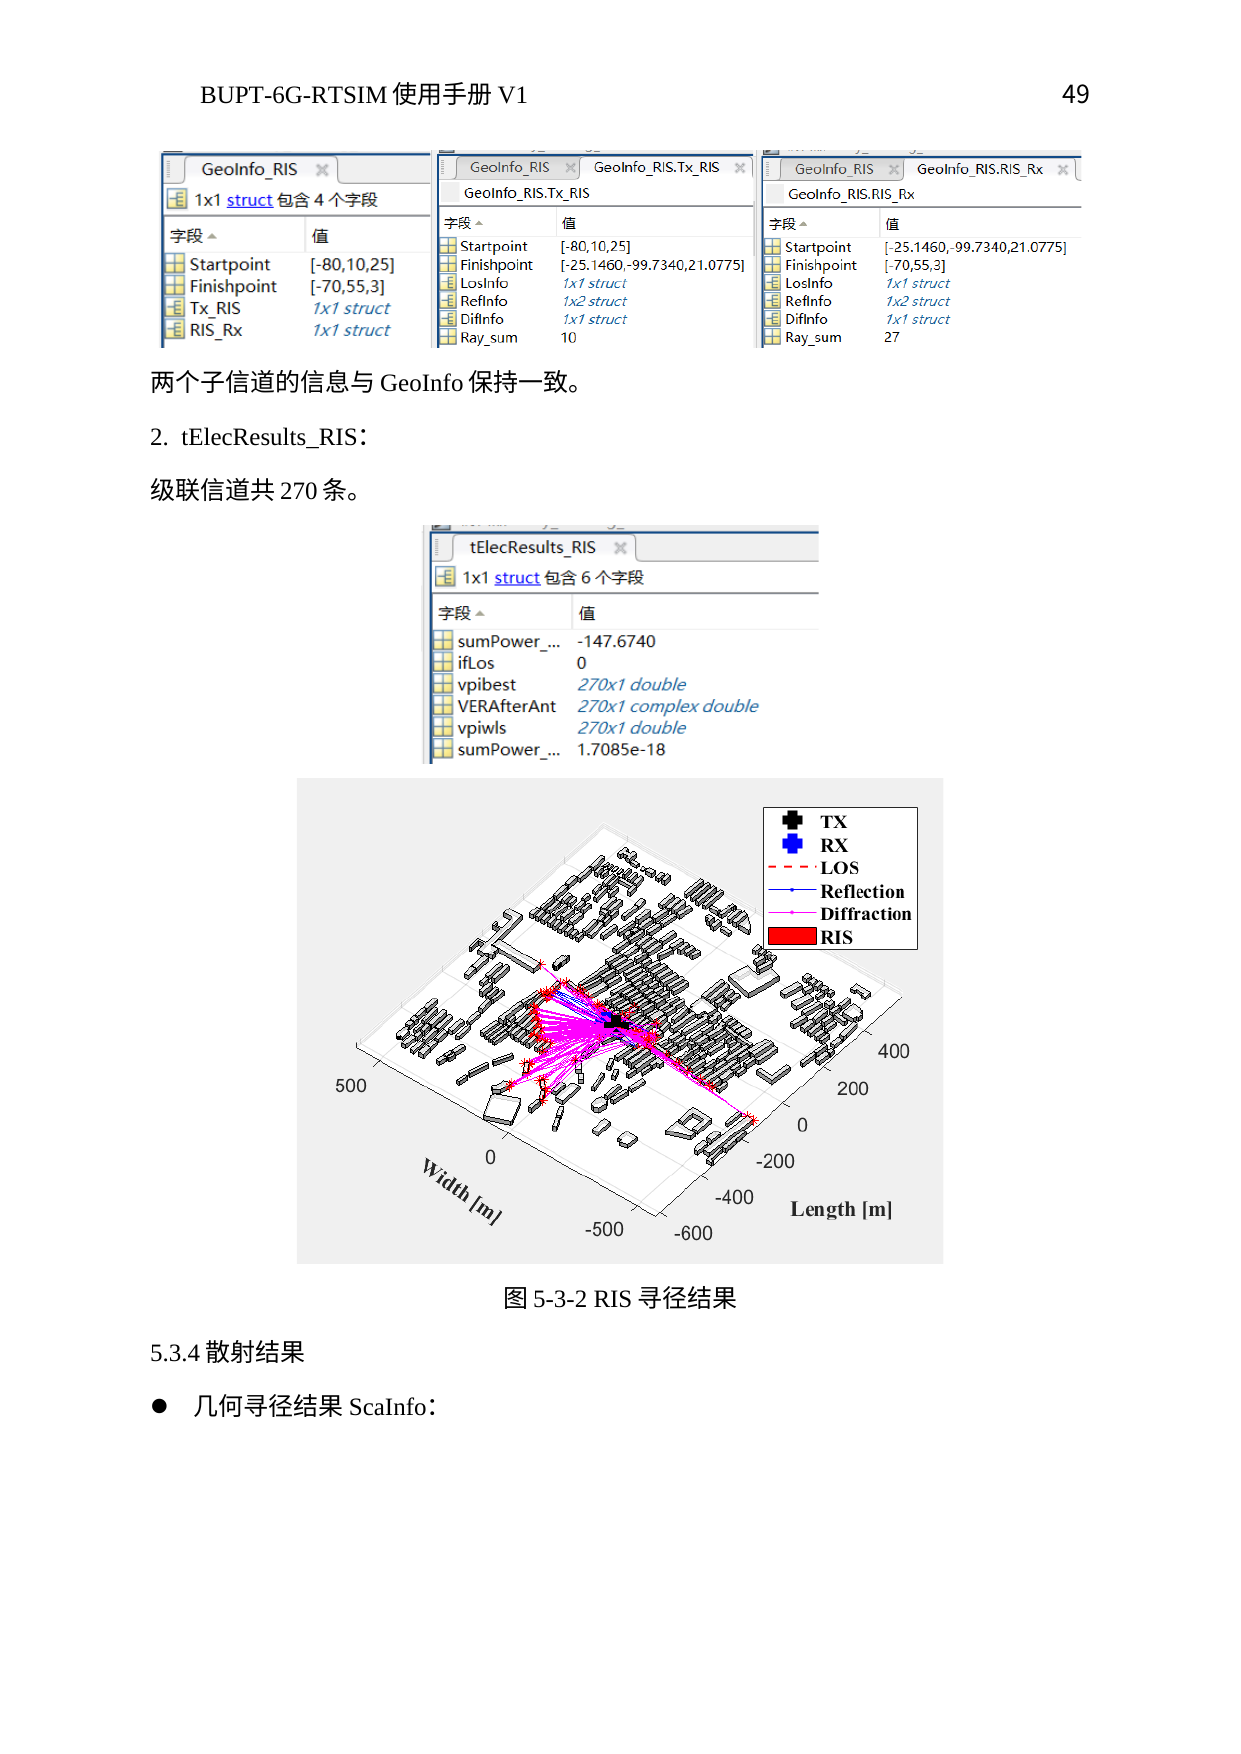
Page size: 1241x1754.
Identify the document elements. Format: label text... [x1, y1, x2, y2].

picture [421, 525, 819, 764]
text 两个子信道的信息与GeoInfo保持一致。 [150, 362, 1090, 398]
text 2. tElecResults_RIS： [150, 416, 1090, 453]
picture [296, 778, 944, 1264]
text 级联信道共270条。 [150, 471, 1090, 507]
picture [158, 150, 1082, 348]
list 几何寻径结果ScaInfo： [150, 1387, 1090, 1423]
text 图5-3-2 RIS寻径结果 [150, 1278, 1090, 1314]
subtitle 5.3.4散射结果 [150, 1332, 1090, 1369]
